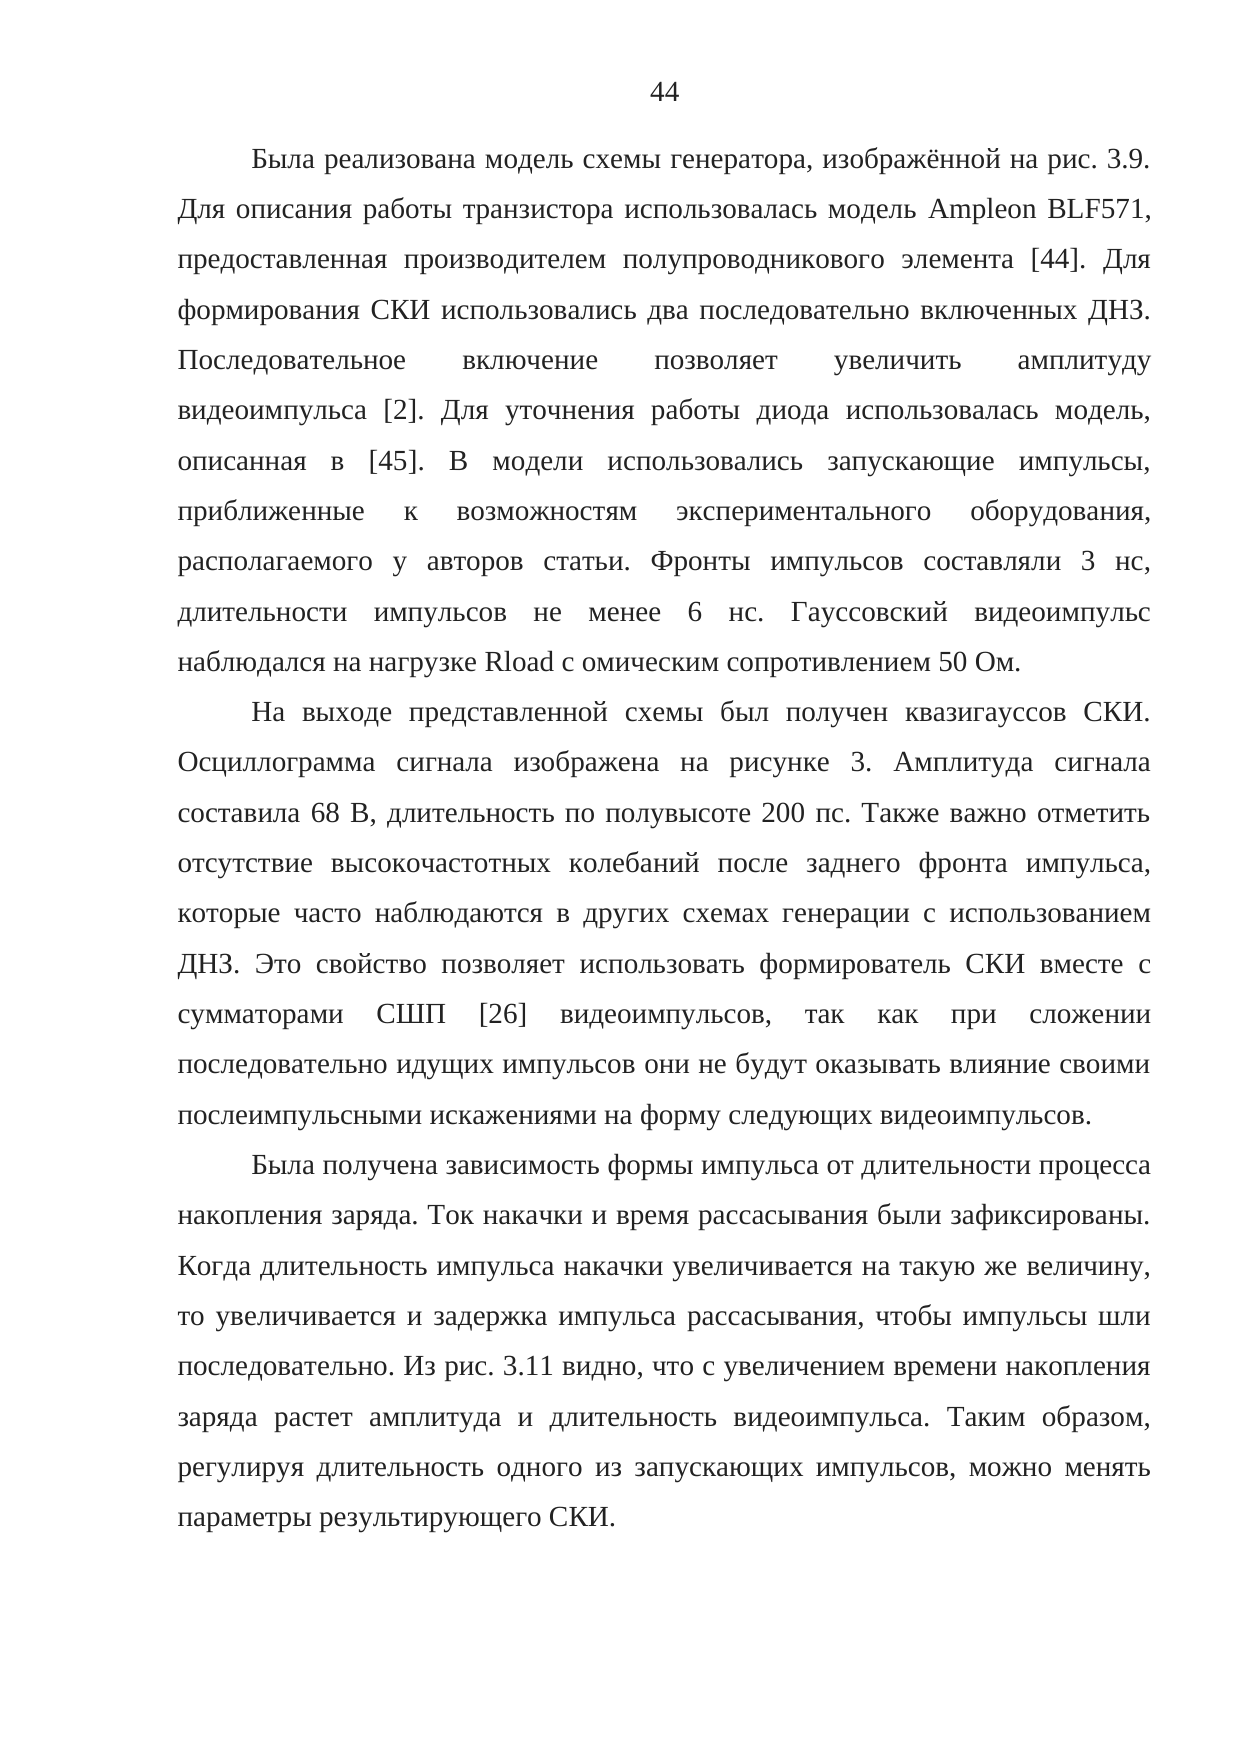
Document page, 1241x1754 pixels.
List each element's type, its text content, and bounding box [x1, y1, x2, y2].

text На выходе представленной схемы был получен квазигауссов СКИ. Осциллограмма сигнала изображена на рисунке 3. Амплитуда сигнала составила 68 В, длительность по полувысоте 200 пс. Также важно отметить отсутствие высокочастотных колебаний после заднего фронта импульса, которые часто наблюдаются в других схемах генерации с использованием ДНЗ. Это свойство позволяет использовать формирователь СКИ вместе с сумматорами СШП [26] видеоимпульсов, так как при сложении последовательно идущих импульсов они не будут оказывать влияние своими послеимпульсными искажениями на форму следующих видеоимпульсов. [177, 694, 1152, 1130]
text Была получена зависимость формы импульса от длительности процесса накопления заряда. Ток накачки и время рассасывания были зафиксированы. Когда длительность импульса накачки увеличивается на такую же величину, то увеличивается и задержка импульса рассасывания, чтобы импульсы шли последовательно. Из рис. 3.11 видно, что с увеличением времени накопления заряда растет амплитуда и длительность видеоимпульса. Таким образом, регулируя длительность одного из запускающих импульсов, можно менять параметры результирующего СКИ. [177, 1147, 1152, 1533]
text Была реализована модель схемы генератора, изображённой на рис. 3.9. Для описания работы транзистора использовалась модель Ampleon BLF571, предоставленная производителем полупроводникового элемента [44]. Для формирования СКИ использовались два последовательно включенных ДНЗ. Последовательное включение позволяет увеличить амплитуду видеоимпульса [2]. Для уточнения работы диода использовалась модель, описанная в [45]. В модели использовались запускающие импульсы, приближенные к возможностям экспериментального оборудования, располагаемого у авторов статьи. Фронты импульсов составляли 3 нс, длительности импульсов не менее 6 нс. Гауссовский видеоимпульс наблюдался на нагрузке Rload с омическим сопротивлением 50 Ом. [177, 141, 1152, 677]
